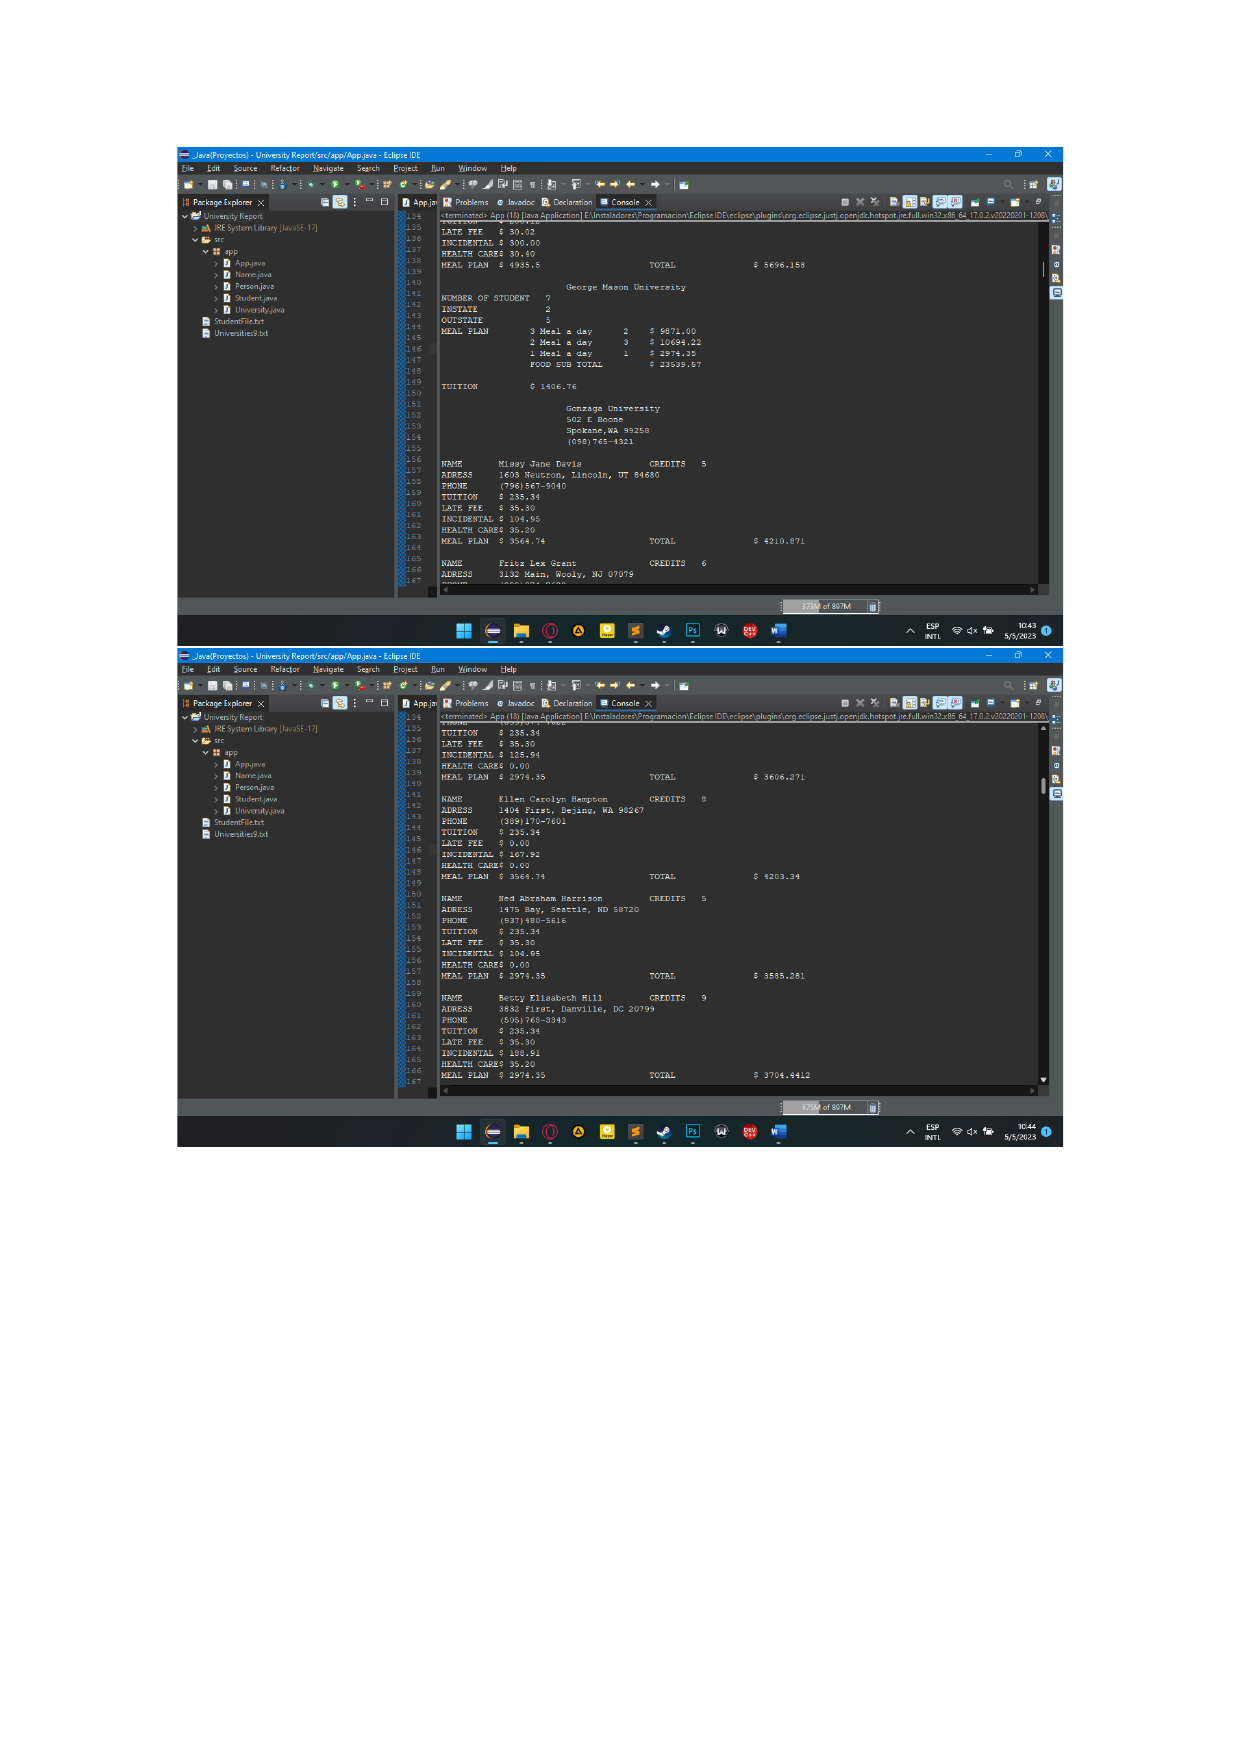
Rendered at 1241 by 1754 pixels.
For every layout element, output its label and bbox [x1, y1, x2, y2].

picture [177, 648, 1064, 1147]
picture [177, 147, 1064, 646]
